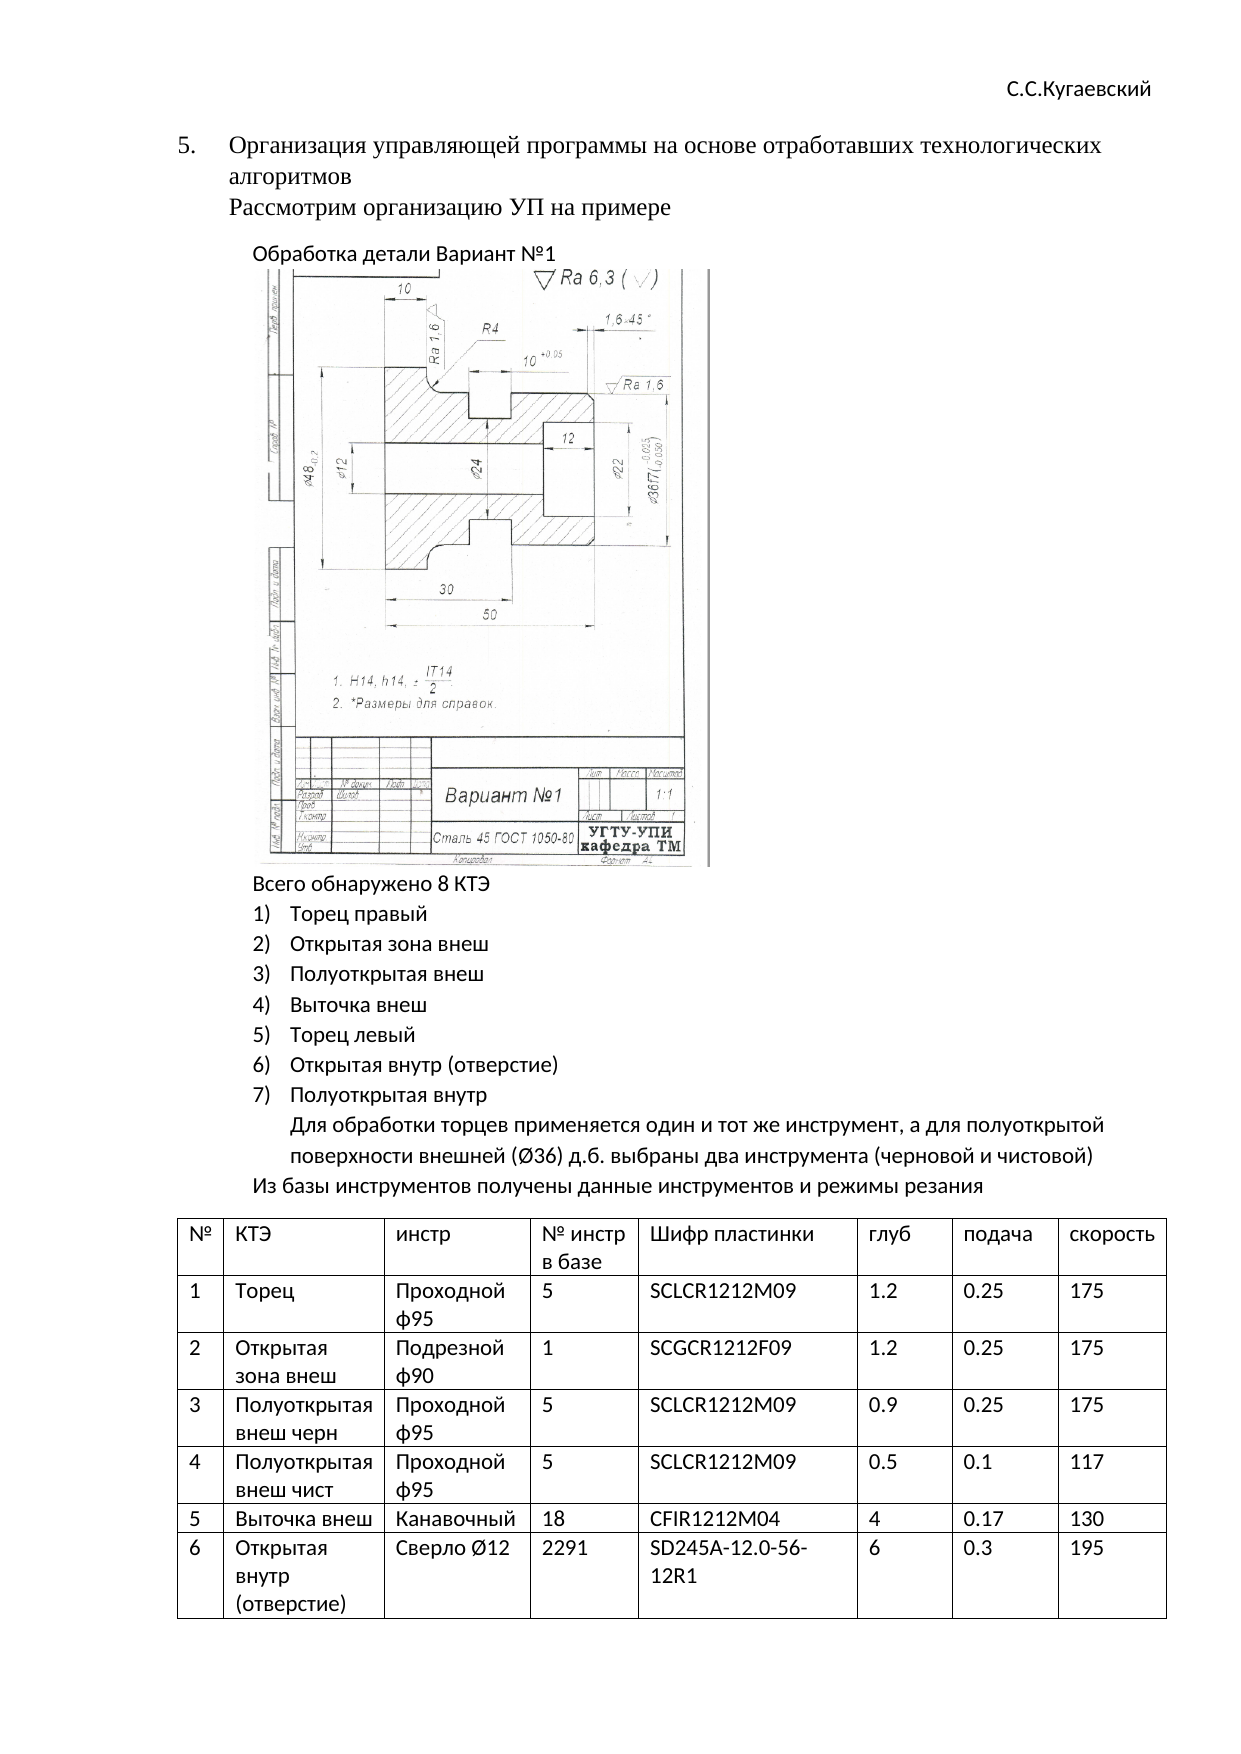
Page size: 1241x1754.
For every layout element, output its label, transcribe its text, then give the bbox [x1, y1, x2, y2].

list Торец левый [252, 1020, 1152, 1048]
text Для обработки торцев применяется один и тот же инструмент, а для полуоткрытой поверхности внешней (Ø36) д.б. выбраны два инструмента (черновой и чистовой) [290, 1111, 1152, 1169]
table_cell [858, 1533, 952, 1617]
list Рассмотрим организацию УП на примере [228, 192, 1152, 221]
text Обработка детали Вариант №1 [252, 239, 1152, 268]
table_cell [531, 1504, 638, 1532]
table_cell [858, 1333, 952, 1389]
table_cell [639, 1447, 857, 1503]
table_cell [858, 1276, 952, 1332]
text Из базы инструментов получены данные инструментов и режимы резания [252, 1171, 1152, 1199]
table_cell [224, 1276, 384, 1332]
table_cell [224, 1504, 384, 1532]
list Открытая внутр (отверстие) [252, 1050, 1152, 1078]
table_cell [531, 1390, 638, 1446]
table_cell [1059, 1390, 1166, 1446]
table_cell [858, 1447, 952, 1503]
list Организация управляющей программы на основе отработавших технологических алгоритмов [177, 130, 1152, 189]
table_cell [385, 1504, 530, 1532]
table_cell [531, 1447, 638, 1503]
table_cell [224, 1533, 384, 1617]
list Полуоткрытая внутр [252, 1080, 1152, 1108]
picture [252, 269, 710, 867]
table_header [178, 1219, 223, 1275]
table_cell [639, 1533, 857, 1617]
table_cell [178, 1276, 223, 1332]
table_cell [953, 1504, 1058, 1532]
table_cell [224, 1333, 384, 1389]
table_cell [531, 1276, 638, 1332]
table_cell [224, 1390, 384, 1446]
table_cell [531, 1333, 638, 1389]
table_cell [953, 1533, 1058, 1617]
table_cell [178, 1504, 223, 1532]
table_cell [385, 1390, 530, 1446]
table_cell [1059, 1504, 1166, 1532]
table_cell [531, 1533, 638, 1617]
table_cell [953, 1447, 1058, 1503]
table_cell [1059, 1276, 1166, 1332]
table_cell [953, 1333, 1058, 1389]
list Выточка внеш [252, 990, 1152, 1018]
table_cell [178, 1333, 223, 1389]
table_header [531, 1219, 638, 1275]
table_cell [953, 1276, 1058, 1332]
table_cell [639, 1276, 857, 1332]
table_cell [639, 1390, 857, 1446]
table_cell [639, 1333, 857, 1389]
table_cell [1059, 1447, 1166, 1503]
text Всего обнаружено 8 КТЭ [252, 869, 1152, 897]
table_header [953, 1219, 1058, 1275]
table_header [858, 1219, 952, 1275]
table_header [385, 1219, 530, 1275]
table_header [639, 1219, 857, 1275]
list Полуоткрытая внеш [252, 959, 1152, 987]
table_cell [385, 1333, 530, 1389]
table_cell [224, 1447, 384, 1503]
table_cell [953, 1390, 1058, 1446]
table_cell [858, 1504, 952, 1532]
list Торец правый [252, 899, 1152, 927]
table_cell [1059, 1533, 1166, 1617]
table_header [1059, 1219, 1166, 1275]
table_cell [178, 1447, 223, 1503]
list Открытая зона внеш [252, 929, 1152, 957]
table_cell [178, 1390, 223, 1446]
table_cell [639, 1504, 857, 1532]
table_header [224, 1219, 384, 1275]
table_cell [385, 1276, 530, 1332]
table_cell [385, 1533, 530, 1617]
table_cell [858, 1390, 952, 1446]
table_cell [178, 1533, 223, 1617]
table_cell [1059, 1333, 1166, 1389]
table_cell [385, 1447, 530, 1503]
